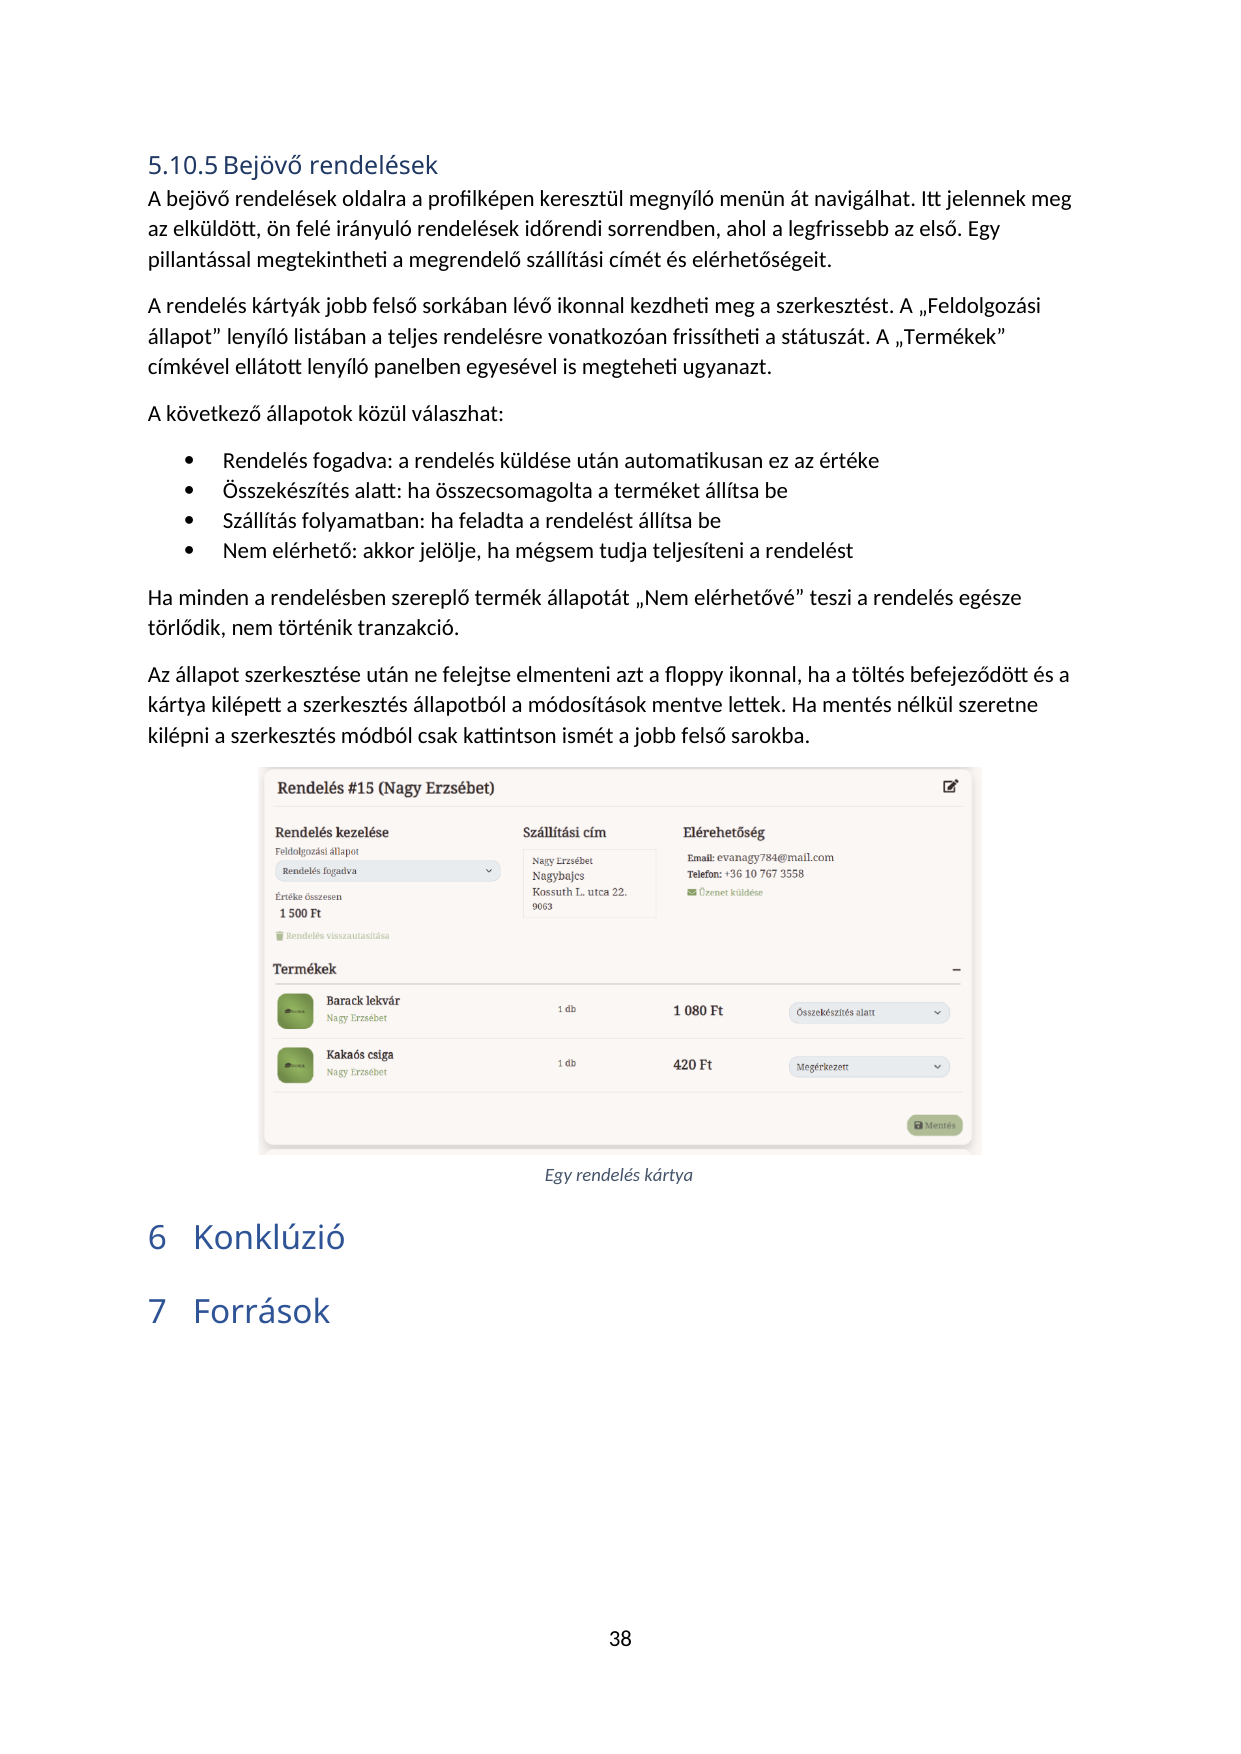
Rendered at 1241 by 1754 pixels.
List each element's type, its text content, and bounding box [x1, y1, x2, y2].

list Nem elérhető: akkor jelölje, ha mégsem tudja teljesíteni a rendelést [185, 536, 1093, 564]
text A bejövő rendelések oldalra a profilképen keresztül megnyíló menün át navigálhat. Itt jelennek meg az elküldött, ön felé irányuló rendelések időrendi sorrendben, ahol a legfrissebb az első. Egy pillantással megtekintheti a megrendelő szállítási címét és elérhetőségeit. [148, 184, 1093, 273]
subtitle Források [148, 1287, 1093, 1333]
text A rendelés kártyák jobb felső sorkában lévő ikonnal kezdheti meg a szerkesztést. A „Feldolgozási állapot” lenyíló listában a teljes rendelésre vonatkozóan frissítheti a státuszát. A „Termékek” címkével ellátott lenyíló panelben egyesével is megteheti ugyanazt. [148, 292, 1093, 380]
text Ha minden a rendelésben szereplő termék állapotát „Nem elérhetővé” teszi a rendelés egésze törlődik, nem történik tranzakció. [148, 583, 1093, 642]
list Szállítás folyamatban: ha feladta a rendelést állítsa be [185, 506, 1093, 534]
picture [258, 767, 982, 1155]
text A következő állapotok közül válaszhat: [148, 399, 1093, 427]
subtitle Bejövő rendelések [148, 148, 1093, 182]
list Rendelés fogadva: a rendelés küldése után automatikusan ez az értéke [185, 446, 1093, 474]
text Az állapot szerkesztése után ne felejtse elmenteni azt a floppy ikonnal, ha a töltés befejeződött és a kártya kilépett a szerkesztés állapotból a módosítások mentve lettek. Ha mentés nélkül szeretne kilépni a szerkesztés módból csak kattintson ismét a jobb felső sarokba. [148, 660, 1093, 749]
list Összekészítés alatt: ha összecsomagolta a terméket állítsa be [185, 476, 1093, 504]
